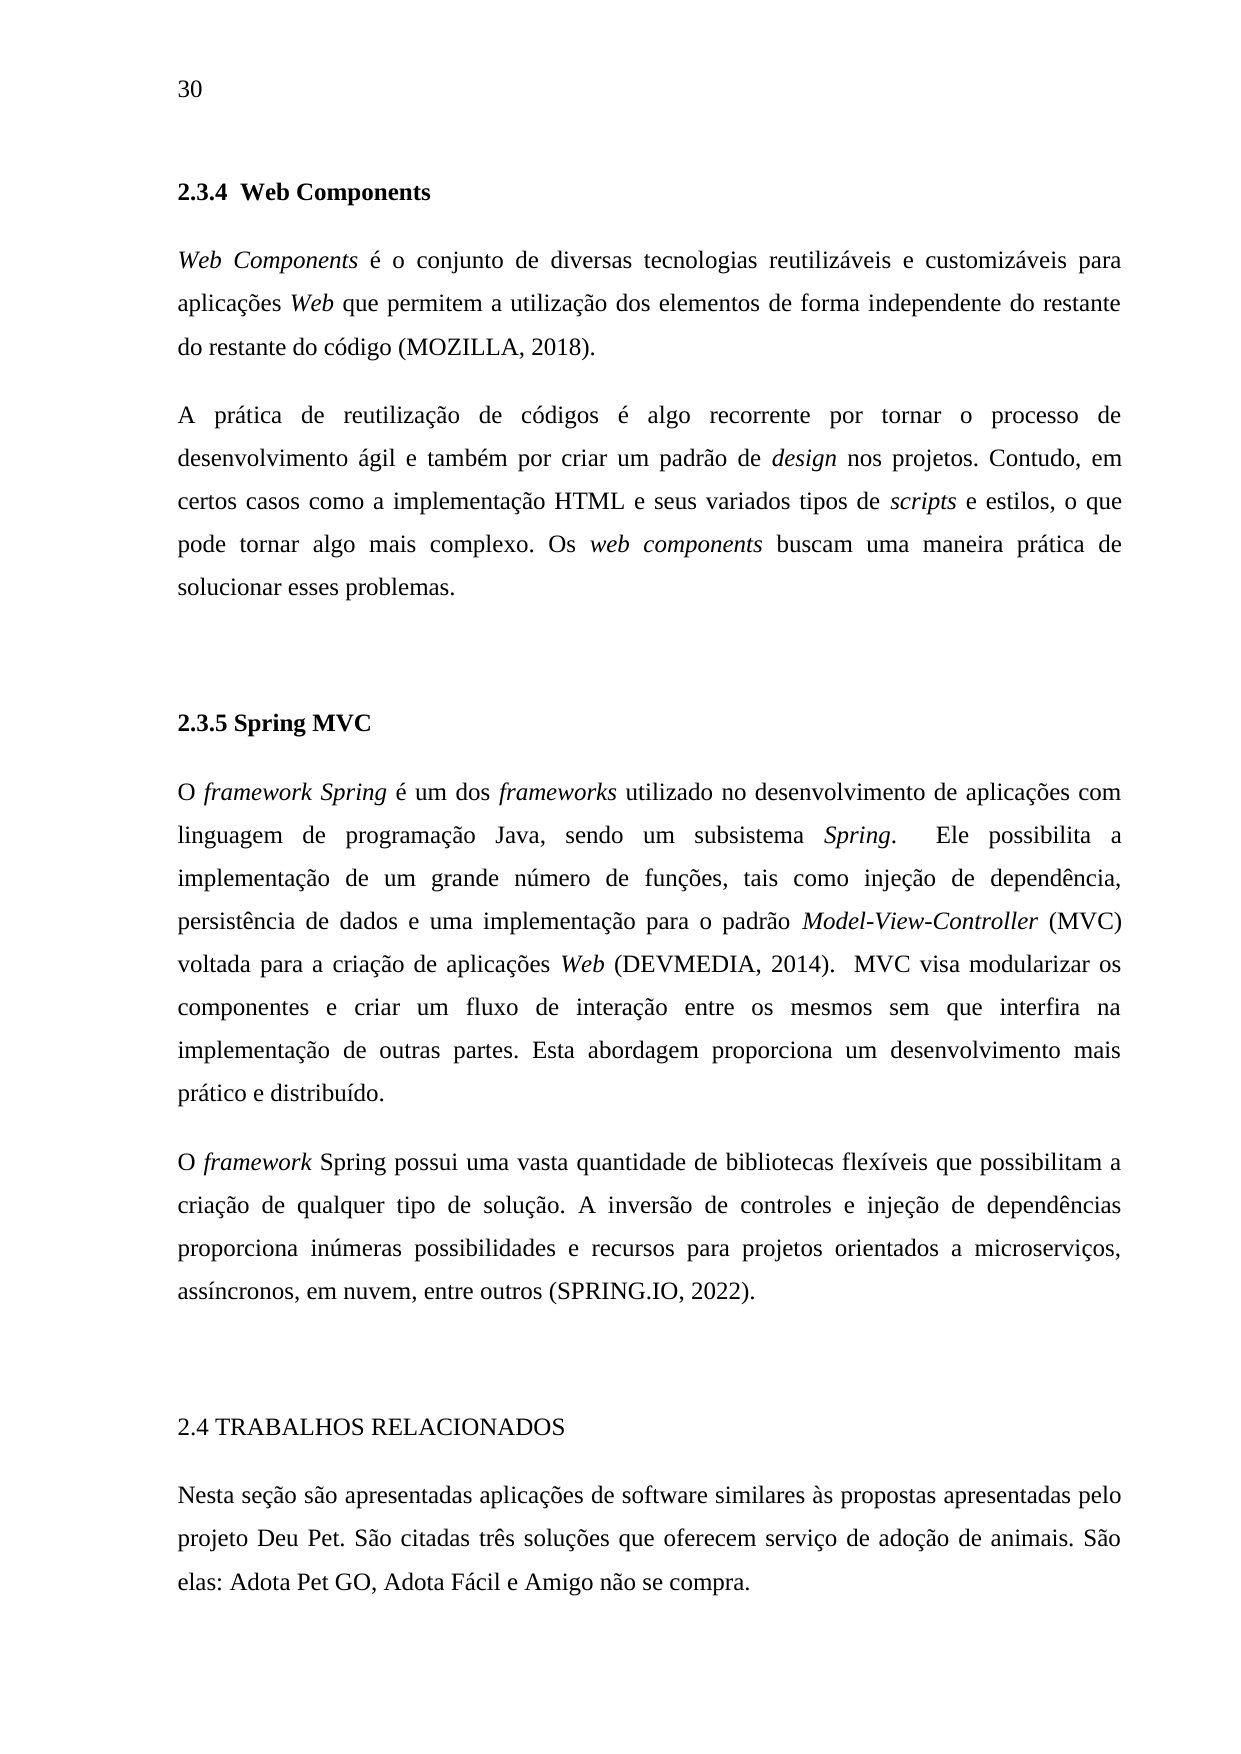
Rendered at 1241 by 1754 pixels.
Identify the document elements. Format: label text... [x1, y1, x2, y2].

text A prática de reutilização de códigos é algo recorrente por tornar o processo de desenvolvimento ágil e também por criar um padrão de design nos projetos. Contudo, em certos casos como a implementação HTML e seus variados tipos de scripts e estilos, o que pode tornar algo mais complexo. Os web components buscam uma maneira prática de solucionar esses problemas. [177, 400, 1122, 601]
text Nesta seção são apresentadas aplicações de software similares às propostas apresentadas pelo projeto Deu Pet. São citadas três soluções que oferecem serviço de adoção de animais. São elas: Adota Pet GO, Adota Fácil e Amigo não se compra. [177, 1480, 1122, 1595]
text O framework Spring possui uma vasta quantidade de bibliotecas flexíveis que possibilitam a criação de qualquer tipo de solução. A inversão de controles e injeção de dependências proporciona inúmeras possibilidades e recursos para projetos orientados a microserviços, assíncronos, em nuvem, entre outros (SPRING.IO, 2022). [177, 1147, 1122, 1305]
text Web Components é o conjunto de diversas tecnologias reutilizáveis e customizáveis para aplicações Web que permitem a utilização dos elementos de forma independente do restante do restante do código (MOZILLA, 2018). [177, 245, 1122, 360]
subtitle 2.3.4 Web Components [177, 177, 1122, 206]
text O framework Spring é um dos frameworks utilizado no desenvolvimento de aplicações com linguagem de programação Java, sendo um subsistema Spring. Ele possibilita a implementação de um grande número de funções, tais como injeção de dependência, persistência de dados e uma implementação para o padrão Model-View-Controller (MVC) voltada para a criação de aplicações Web (DEVMEDIA, 2014). MVC visa modularizar os componentes e criar um fluxo de interação entre os mesmos sem que interfira na implementação de outras partes. Esta abordagem proporciona um desenvolvimento mais prático e distribuído. [177, 777, 1122, 1107]
subtitle 2.3.5 Spring MVC [177, 708, 1122, 737]
subtitle 2.4 TRABALHOS RELACIONADOS [177, 1412, 1122, 1441]
